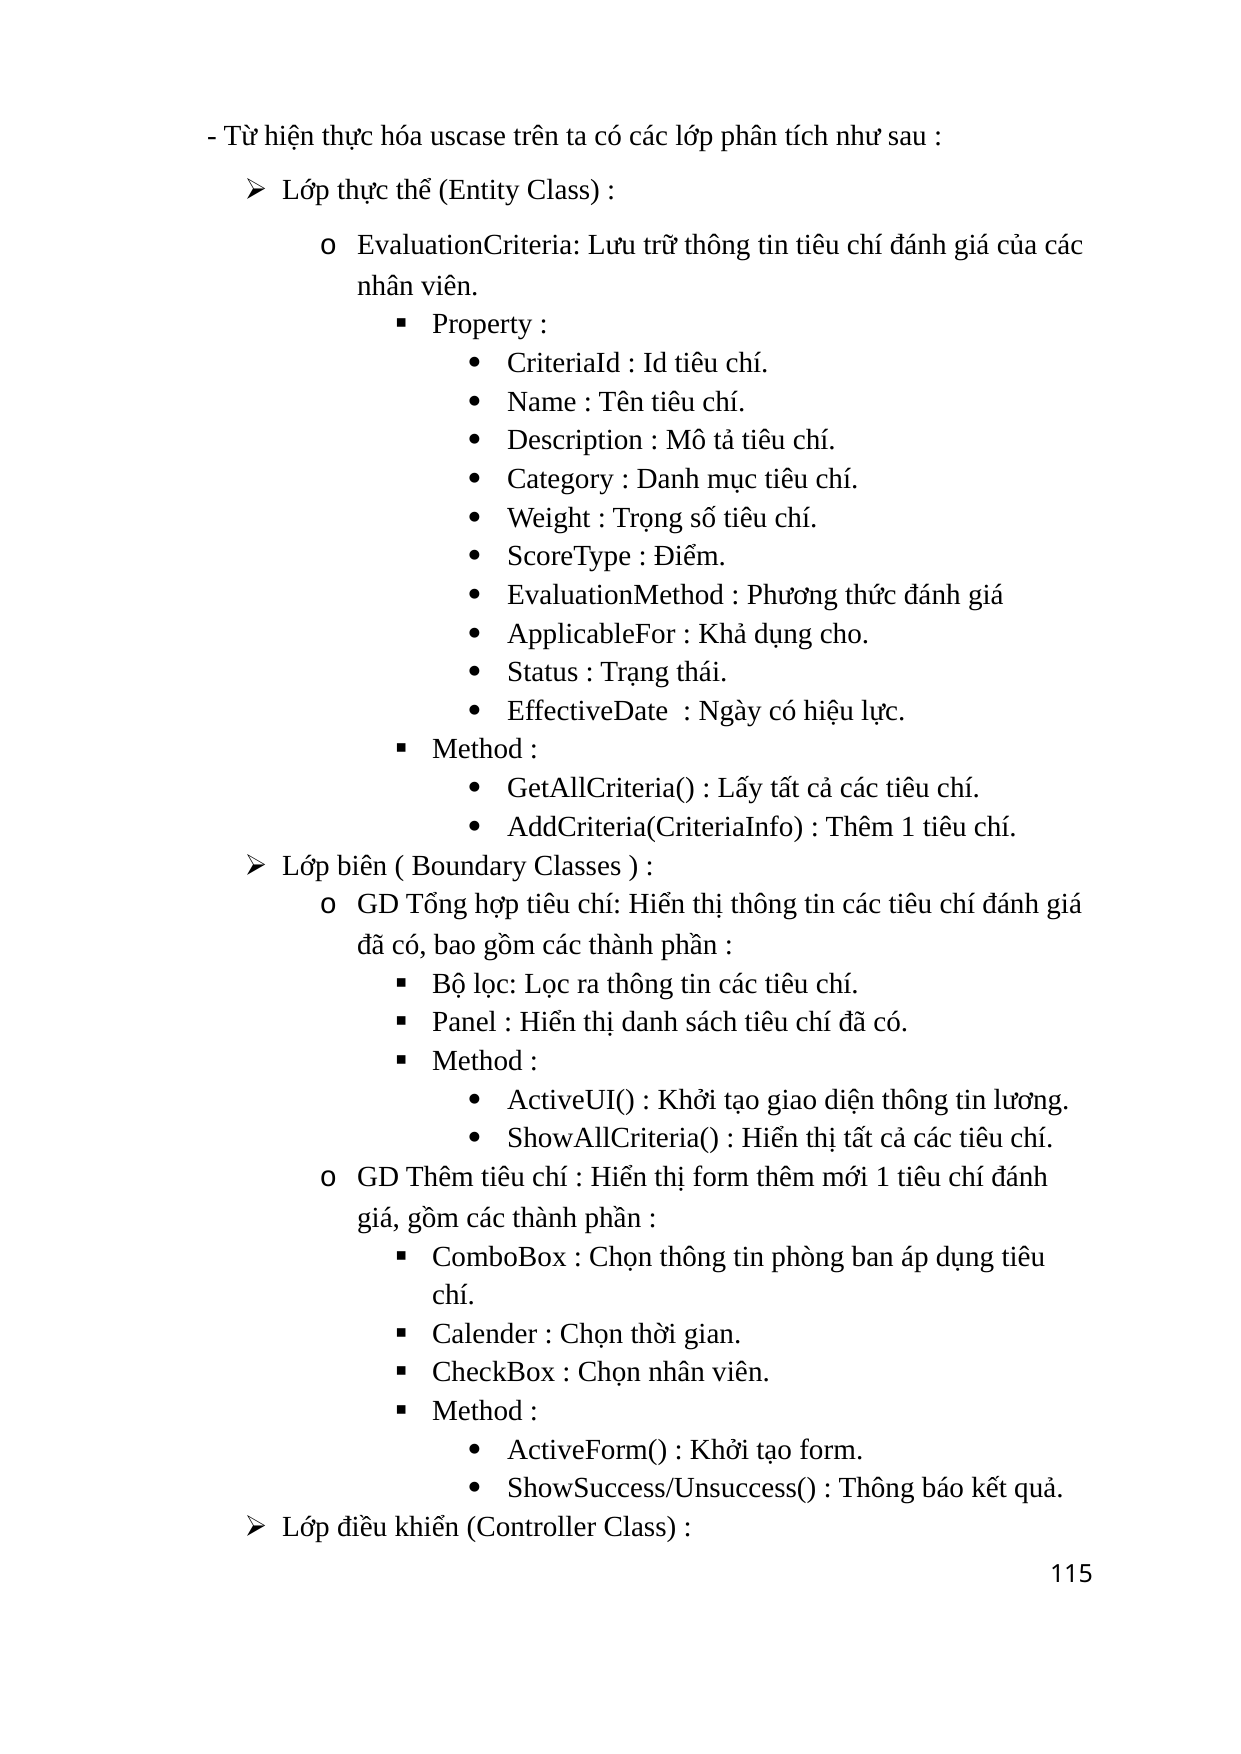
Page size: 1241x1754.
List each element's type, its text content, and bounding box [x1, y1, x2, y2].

list ActiveForm() : Khởi tạo form. [469, 1432, 1092, 1465]
list Method : [394, 1043, 1092, 1077]
text - Từ hiện thực hóa uscase trên ta có các lớp phân tích như sau : [207, 118, 1092, 152]
list Method : [394, 732, 1092, 765]
list ComboBox : Chọn thông tin phòng ban áp dụng tiêu chí. [394, 1239, 1092, 1311]
list ShowAllCriteria() : Hiển thị tất cả các tiêu chí. [469, 1120, 1092, 1154]
list ScoreType : Điểm. [469, 538, 1092, 572]
list Method : [394, 1393, 1092, 1427]
list EffectiveDate : Ngày có hiệu lực. [469, 693, 1092, 727]
list ActiveUI() : Khởi tạo giao diện thông tin lương. [469, 1082, 1092, 1115]
list Panel : Hiển thị danh sách tiêu chí đã có. [394, 1004, 1092, 1038]
list Calender : Chọn thời gian. [394, 1316, 1092, 1349]
list Category : Danh mục tiêu chí. [469, 461, 1092, 495]
list Lớp điều khiển (Controller Class) : [244, 1509, 1092, 1543]
list Name : Tên tiêu chí. [469, 384, 1092, 417]
list EvaluationMethod : Phương thức đánh giá [469, 577, 1092, 611]
list CriteriaId : Id tiêu chí. [469, 345, 1092, 379]
list Status : Trạng thái. [469, 654, 1092, 688]
list GD Thêm tiêu chí : Hiển thị form thêm mới 1 tiêu chí đánh giá, gồm các thành phần : [319, 1159, 1092, 1234]
list GetAllCriteria() : Lấy tất cả các tiêu chí. [469, 770, 1092, 804]
list Bộ lọc: Lọc ra thông tin các tiêu chí. [394, 966, 1092, 999]
list CheckBox : Chọn nhân viên. [394, 1354, 1092, 1388]
list Weight : Trọng số tiêu chí. [469, 500, 1092, 533]
list GD Tổng hợp tiêu chí: Hiển thị thông tin các tiêu chí đánh giá đã có, bao gồm các thành phần : [319, 886, 1092, 961]
list Lớp thực thể (Entity Class) : [244, 172, 1092, 206]
list Lớp biên ( Boundary Classes ) : [244, 848, 1092, 881]
list EvaluationCriteria: Lưu trữ thông tin tiêu chí đánh giá của các nhân viên. [319, 227, 1092, 302]
list ShowSuccess/Unsuccess() : Thông báo kết quả. [469, 1470, 1092, 1504]
list Property : [394, 307, 1092, 340]
list Description : Mô tả tiêu chí. [469, 422, 1092, 456]
list ApplicableFor : Khả dụng cho. [469, 616, 1092, 649]
list AddCriteria(CriteriaInfo) : Thêm 1 tiêu chí. [469, 809, 1092, 843]
